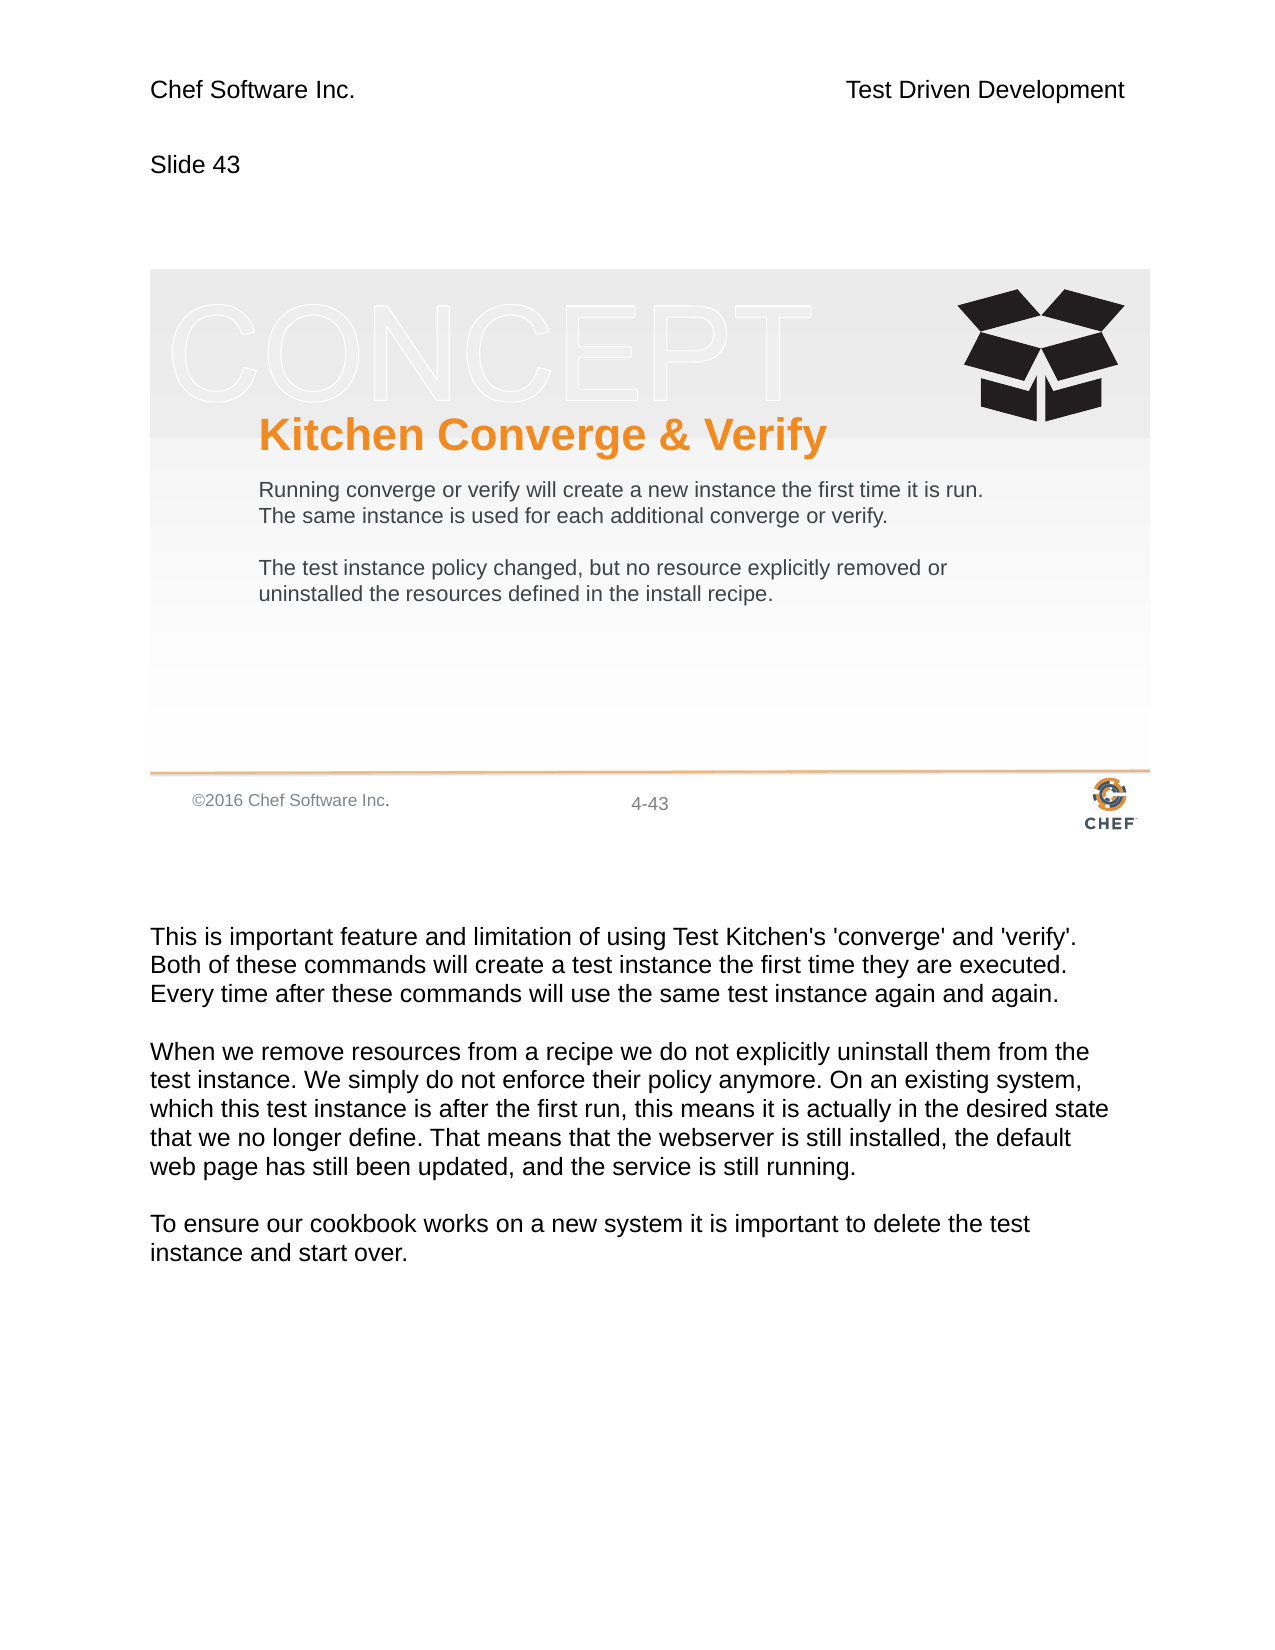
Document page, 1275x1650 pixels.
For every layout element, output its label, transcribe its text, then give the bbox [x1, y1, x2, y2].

text When we remove resources from a recipe we do not explicitly uninstall them from the test instance. We simply do not enforce their policy anymore. On an existing system, which this test instance is after the first run, this means it is actually in the desired state that we no longer define. That means that the webserver is still installed, the default web page has still been updated, and the service is still running. [150, 1036, 1125, 1180]
text To ensure our cookbook works on a new system it is important to delete the test instance and start over. [150, 1209, 1125, 1266]
text Slide 43 [150, 150, 1125, 179]
text This is important feature and limitation of using Test Kitchen's 'converge' and 'verify'. Both of these commands will create a test instance the first time they are executed. Every time after these commands will use the same test instance again and again. [150, 921, 1125, 1008]
